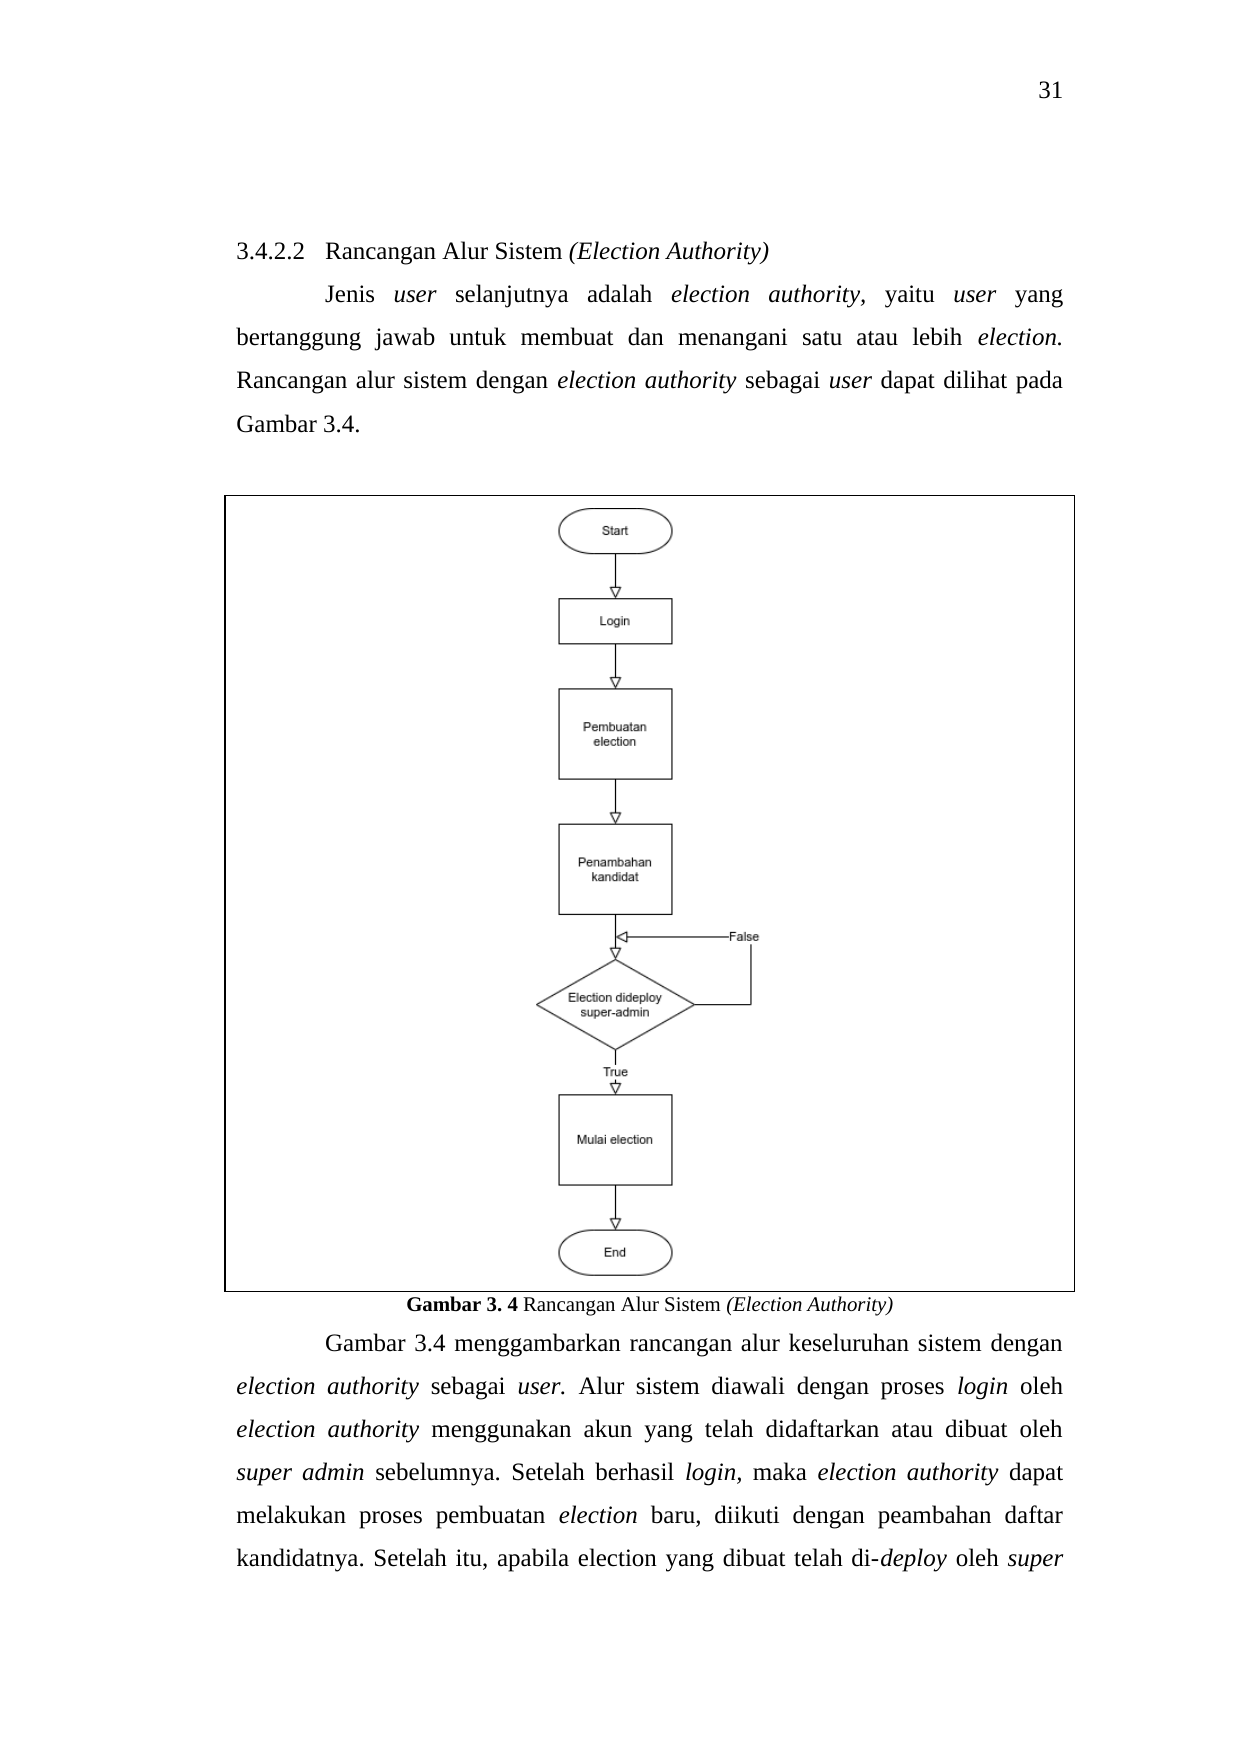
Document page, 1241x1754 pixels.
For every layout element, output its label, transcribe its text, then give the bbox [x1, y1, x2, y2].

text Gambar 3. 4 Rancangan Alur Sistem (Election Authority) [236, 1292, 1063, 1316]
picture [536, 508, 764, 1277]
list Rancangan Alur Sistem (Election Authority) [236, 236, 1063, 265]
table_header [226, 496, 1074, 1291]
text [236, 1328, 1063, 1572]
text Jenis user selanjutnya adalah election authority, yaitu user yang bertanggung jawab untuk membuat dan menangani satu atau lebih election. Rancangan alur sistem dengan election authority sebagai user dapat dilihat pada Gambar 3.4. [236, 279, 1063, 437]
